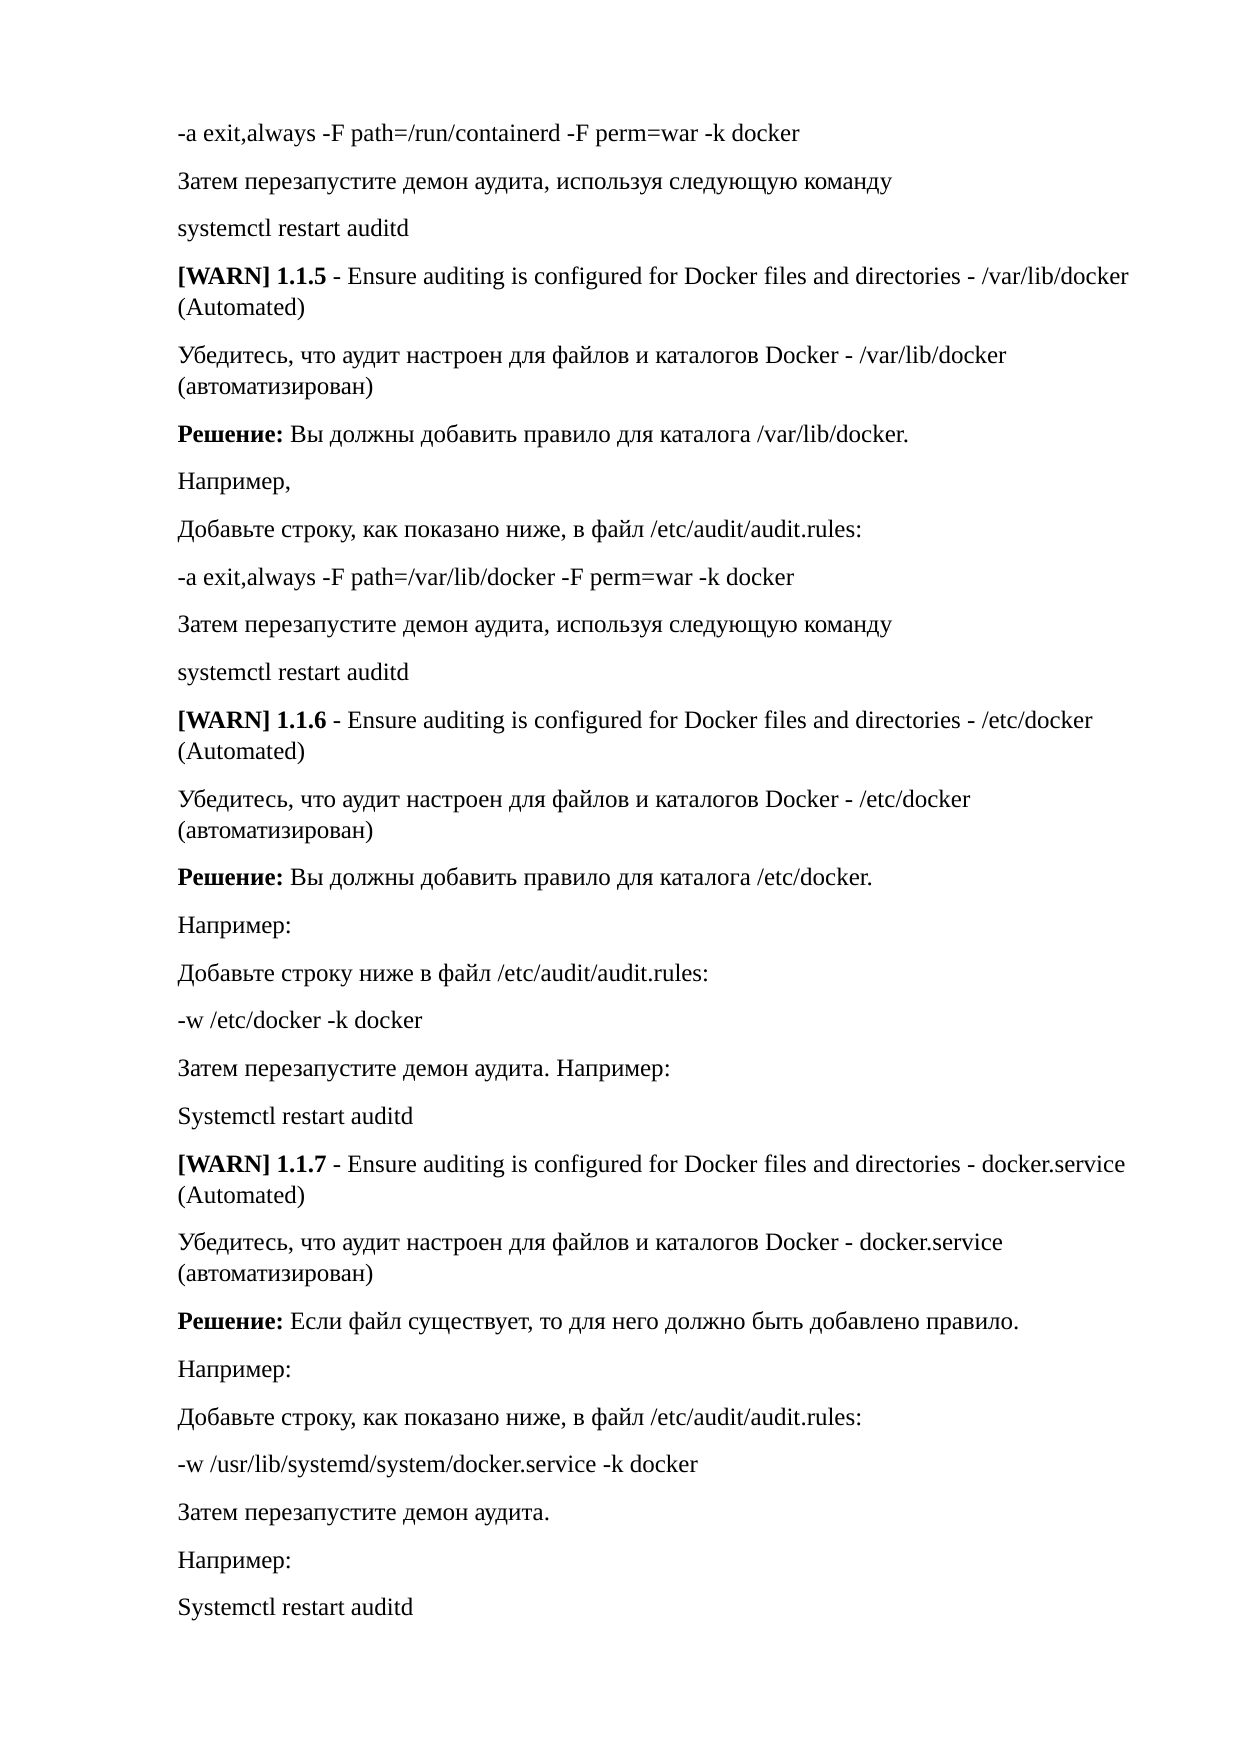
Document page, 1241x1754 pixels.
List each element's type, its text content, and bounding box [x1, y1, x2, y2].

text -w /usr/lib/systemd/system/docker.service -k docker [177, 1449, 1152, 1478]
text Решение: Вы должны добавить правило для каталога /etc/docker. [177, 862, 1152, 891]
text systemctl restart auditd [177, 657, 1152, 686]
text systemctl restart auditd [177, 213, 1152, 242]
text Затем перезапустите демон аудита. [177, 1497, 1152, 1526]
text [WARN] 1.1.5 - Ensure auditing is configured for Docker files and directories - /var/lib/docker (Automated) [177, 261, 1152, 321]
text [WARN] 1.1.7 - Ensure auditing is configured for Docker files and directories - docker.service (Automated) [177, 1149, 1152, 1208]
text Например: [177, 1545, 1152, 1573]
text -w /etc/docker -k docker [177, 1006, 1152, 1034]
text Systemctl restart auditd [177, 1592, 1152, 1621]
text Например: [177, 910, 1152, 939]
text Systemctl restart auditd [177, 1101, 1152, 1130]
text Например, [177, 466, 1152, 495]
text Например: [177, 1354, 1152, 1383]
text -a exit,always -F path=/run/containerd -F perm=war -k docker [177, 118, 1152, 147]
text -a exit,always -F path=/var/lib/docker -F perm=war -k docker [177, 562, 1152, 591]
text Убедитесь, что аудит настроен для файлов и каталогов Docker - /var/lib/docker (автоматизирован) [177, 340, 1152, 400]
text Затем перезапустите демон аудита. Например: [177, 1053, 1152, 1082]
text Затем перезапустите демон аудита, используя следующую команду [177, 166, 1152, 194]
text Добавьте строку, как показано ниже, в файл /etc/audit/audit.rules: [177, 514, 1152, 543]
text Затем перезапустите демон аудита, используя следующую команду [177, 609, 1152, 638]
text Добавьте строку ниже в файл /etc/audit/audit.rules: [177, 958, 1152, 987]
text [WARN] 1.1.6 - Ensure auditing is configured for Docker files and directories - /etc/docker (Automated) [177, 705, 1152, 765]
text Решение: Вы должны добавить правило для каталога /var/lib/docker. [177, 419, 1152, 447]
text Решение: Если файл существует, то для него должно быть добавлено правило. [177, 1306, 1152, 1335]
text Убедитесь, что аудит настроен для файлов и каталогов Docker - docker.service (автоматизирован) [177, 1227, 1152, 1287]
text Убедитесь, что аудит настроен для файлов и каталогов Docker - /etc/docker (автоматизирован) [177, 784, 1152, 843]
text Добавьте строку, как показано ниже, в файл /etc/audit/audit.rules: [177, 1402, 1152, 1430]
